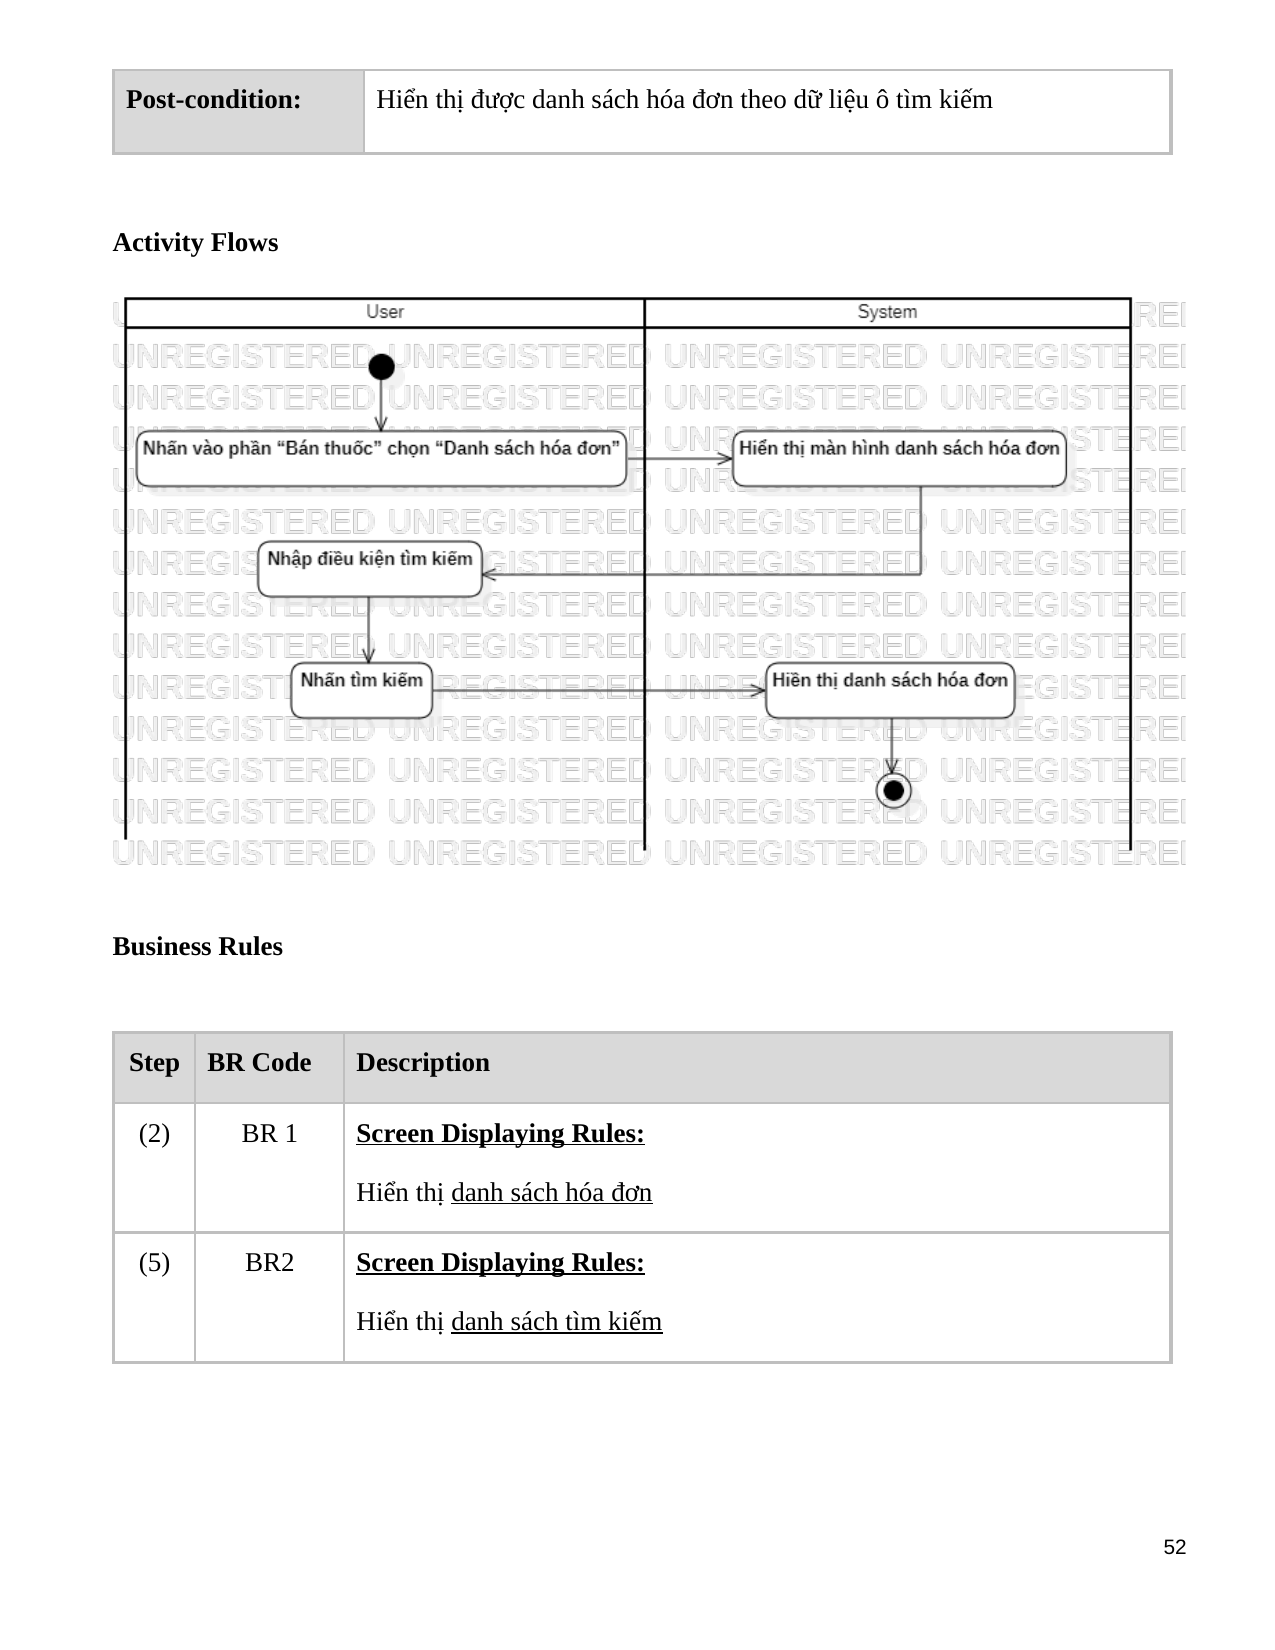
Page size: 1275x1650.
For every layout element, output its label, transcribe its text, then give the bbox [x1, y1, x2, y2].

table_cell Hiển thị được danh sách hóa đơn theo dữ liệu ô tìm kiếm [365, 71, 1169, 152]
table_cell Screen Displaying Rules: Hiển thị danh sách hóa đơn [345, 1104, 1169, 1231]
table_cell (5) [115, 1234, 194, 1361]
table_cell BR 1 [196, 1104, 343, 1231]
table_header Step [115, 1034, 194, 1102]
table_header Description [345, 1034, 1169, 1102]
table_cell BR2 [196, 1234, 343, 1361]
picture [112, 285, 1186, 906]
text Business Rules [112, 930, 1186, 962]
table_cell Screen Displaying Rules: Hiển thị danh sách tìm kiếm [345, 1234, 1169, 1361]
table_cell (2) [115, 1104, 194, 1231]
table_header BR Code [196, 1034, 343, 1102]
table_cell Post-condition: [115, 71, 363, 152]
text Activity Flows [112, 226, 1186, 258]
